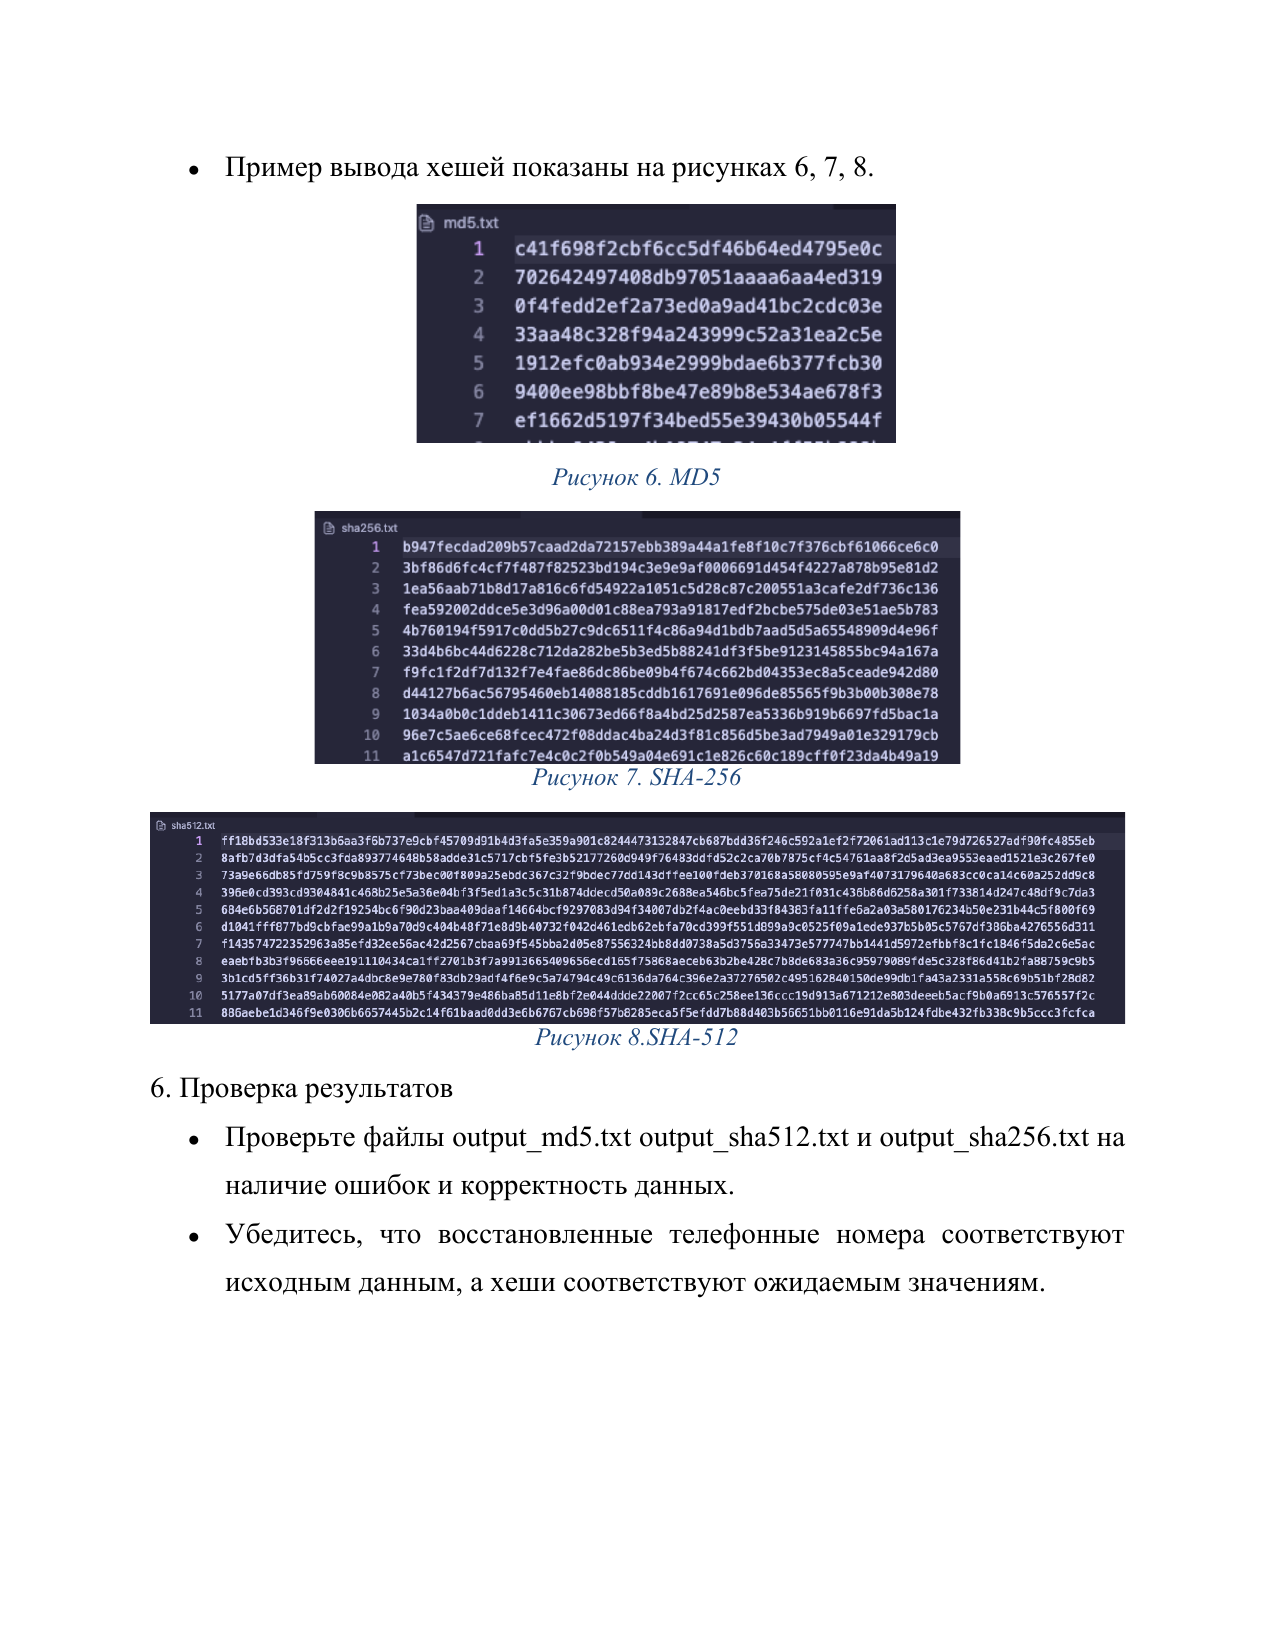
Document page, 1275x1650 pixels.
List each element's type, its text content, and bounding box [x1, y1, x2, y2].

text Рисунок 7. SHA-256 [150, 763, 1125, 791]
picture [314, 511, 961, 764]
text Рисунок 6. MD5 [150, 463, 1125, 491]
picture [150, 812, 1125, 1024]
list Проверьте файлы output_md5.txt output_sha512.txt и output_sha256.txt на наличие ошибок и корректность данных. [187, 1120, 1125, 1201]
picture [416, 204, 896, 443]
subtitle 6. Проверка результатов [150, 1072, 1125, 1104]
text Рисунок 8.SHA-512 [150, 1024, 1125, 1051]
list Пример вывода хешей показаны на рисунках 6, 7, 8. [187, 150, 1125, 182]
list Убедитесь, что восстановленные телефонные номера соответствуют исходным данным, а хеши соответствуют ожидаемым значениям. [187, 1217, 1125, 1298]
